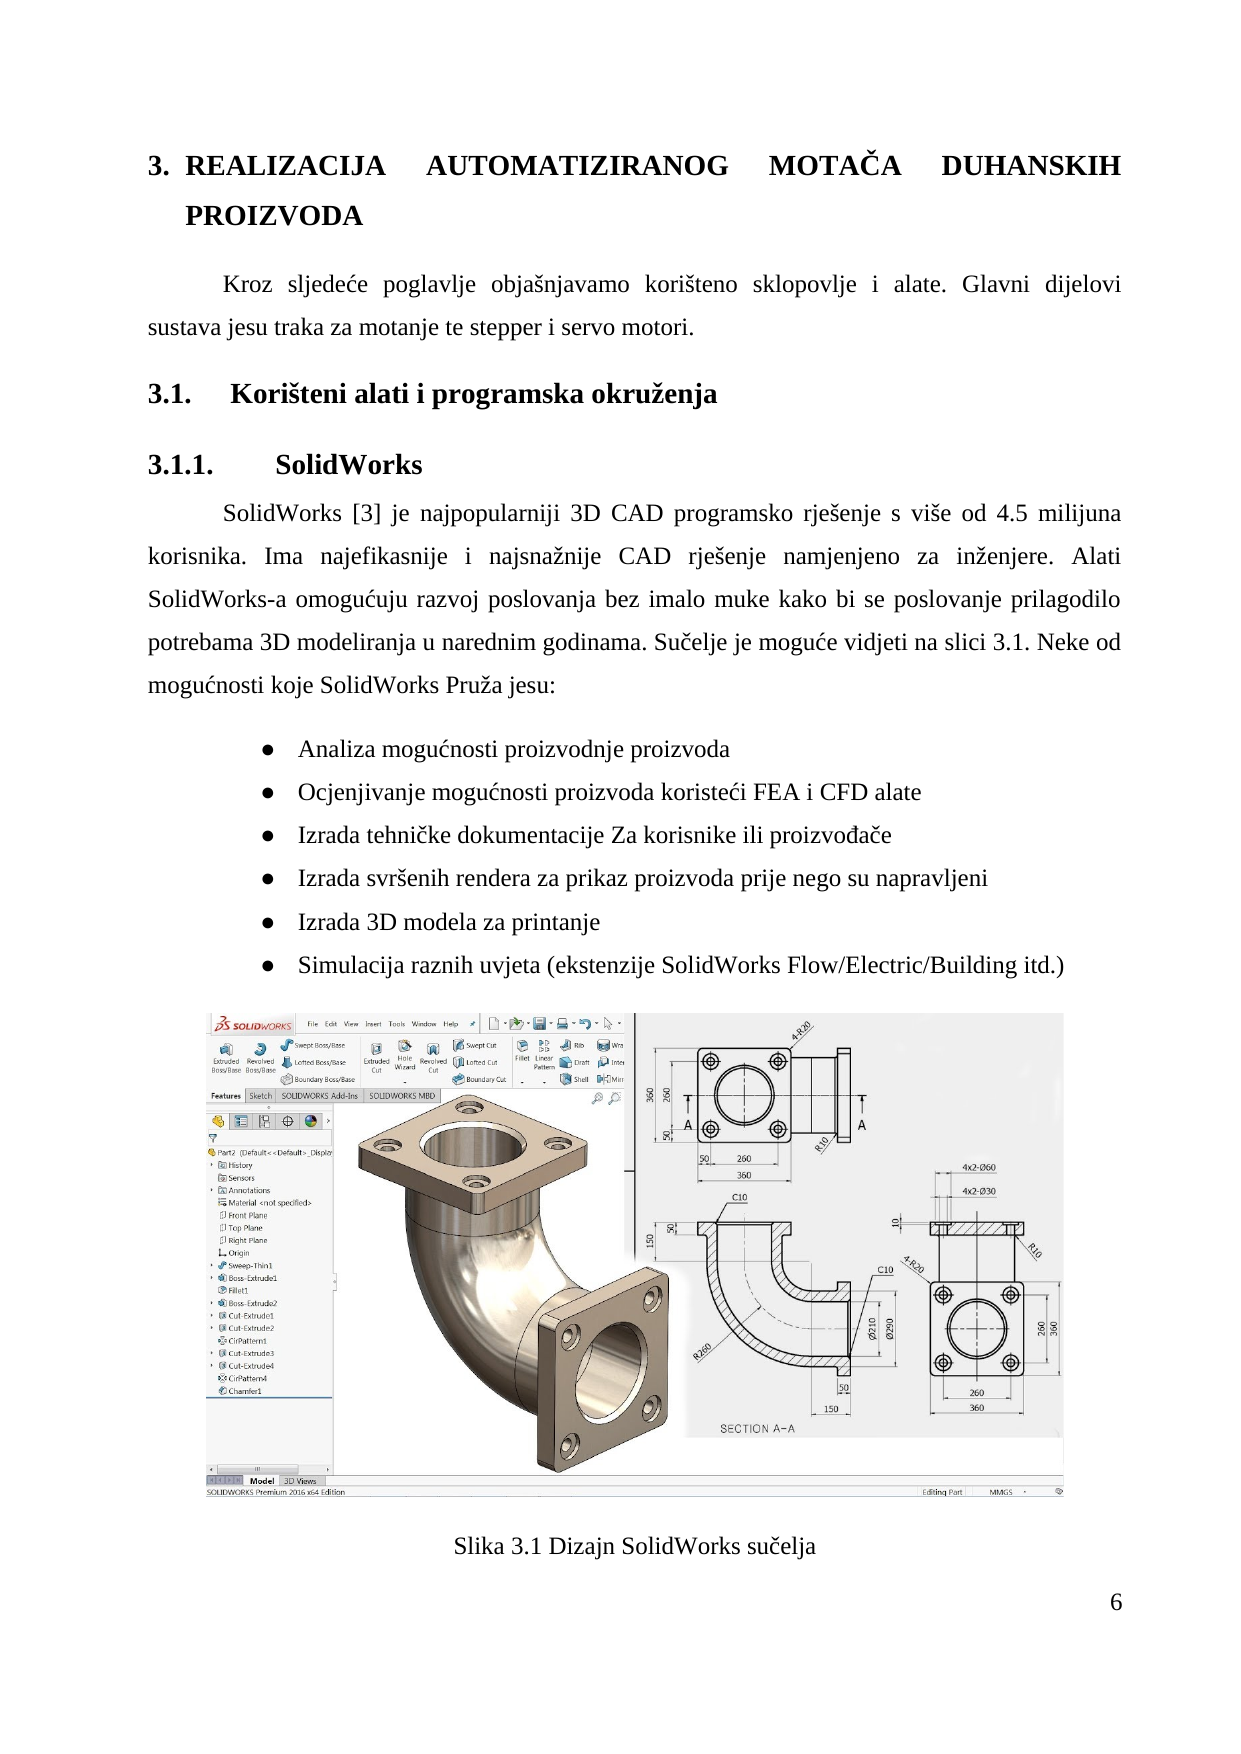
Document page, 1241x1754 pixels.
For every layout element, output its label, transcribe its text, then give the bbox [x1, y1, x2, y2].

list Izrada 3D modela za printanje [260, 907, 1122, 935]
subtitle SolidWorks [148, 447, 1122, 481]
picture [206, 1013, 1064, 1497]
list Ocjenjivanje mogućnosti proizvoda koristeći FEA i CFD alate [260, 777, 1122, 806]
subtitle Korišteni alati i programska okruženja [148, 376, 1122, 410]
subtitle REALIZACIJA AUTOMATIZIRANOG MOTAČA DUHANSKIH PROIZVODA [148, 148, 1122, 232]
text Kroz sljedeće poglavlje objašnjavamo korišteno sklopovlje i alate. Glavni dijelovi sustava jesu traka za motanje te stepper i servo motori. [148, 269, 1122, 341]
text SolidWorks [3] je najpopularniji 3D CAD programsko rješenje s više od 4.5 milijuna korisnika. Ima najefikasnije i najsnažnije CAD rješenje namjenjeno za inženjere. Alati SolidWorks-a omogućuju razvoj poslovanja bez imalo muke kako bi se poslovanje prilagodilo potrebama 3D modeliranja u narednim godinama. Sučelje je moguće vidjeti na slici 3.1. Neke od mogućnosti koje SolidWorks Pruža jesu: [148, 498, 1122, 699]
text Slika 3.1 Dizajn SolidWorks sučelja [148, 1531, 1122, 1560]
list Izrada svršenih rendera za prikaz proizvoda prije nego su napravljeni [260, 863, 1122, 892]
list Izrada tehničke dokumentacije Za korisnike ili proizvođače [260, 820, 1122, 849]
list Analiza mogućnosti proizvodnje proizvoda [260, 734, 1122, 763]
list Simulacija raznih uvjeta (ekstenzije SolidWorks Flow/Electric/Building itd.) [260, 950, 1122, 978]
